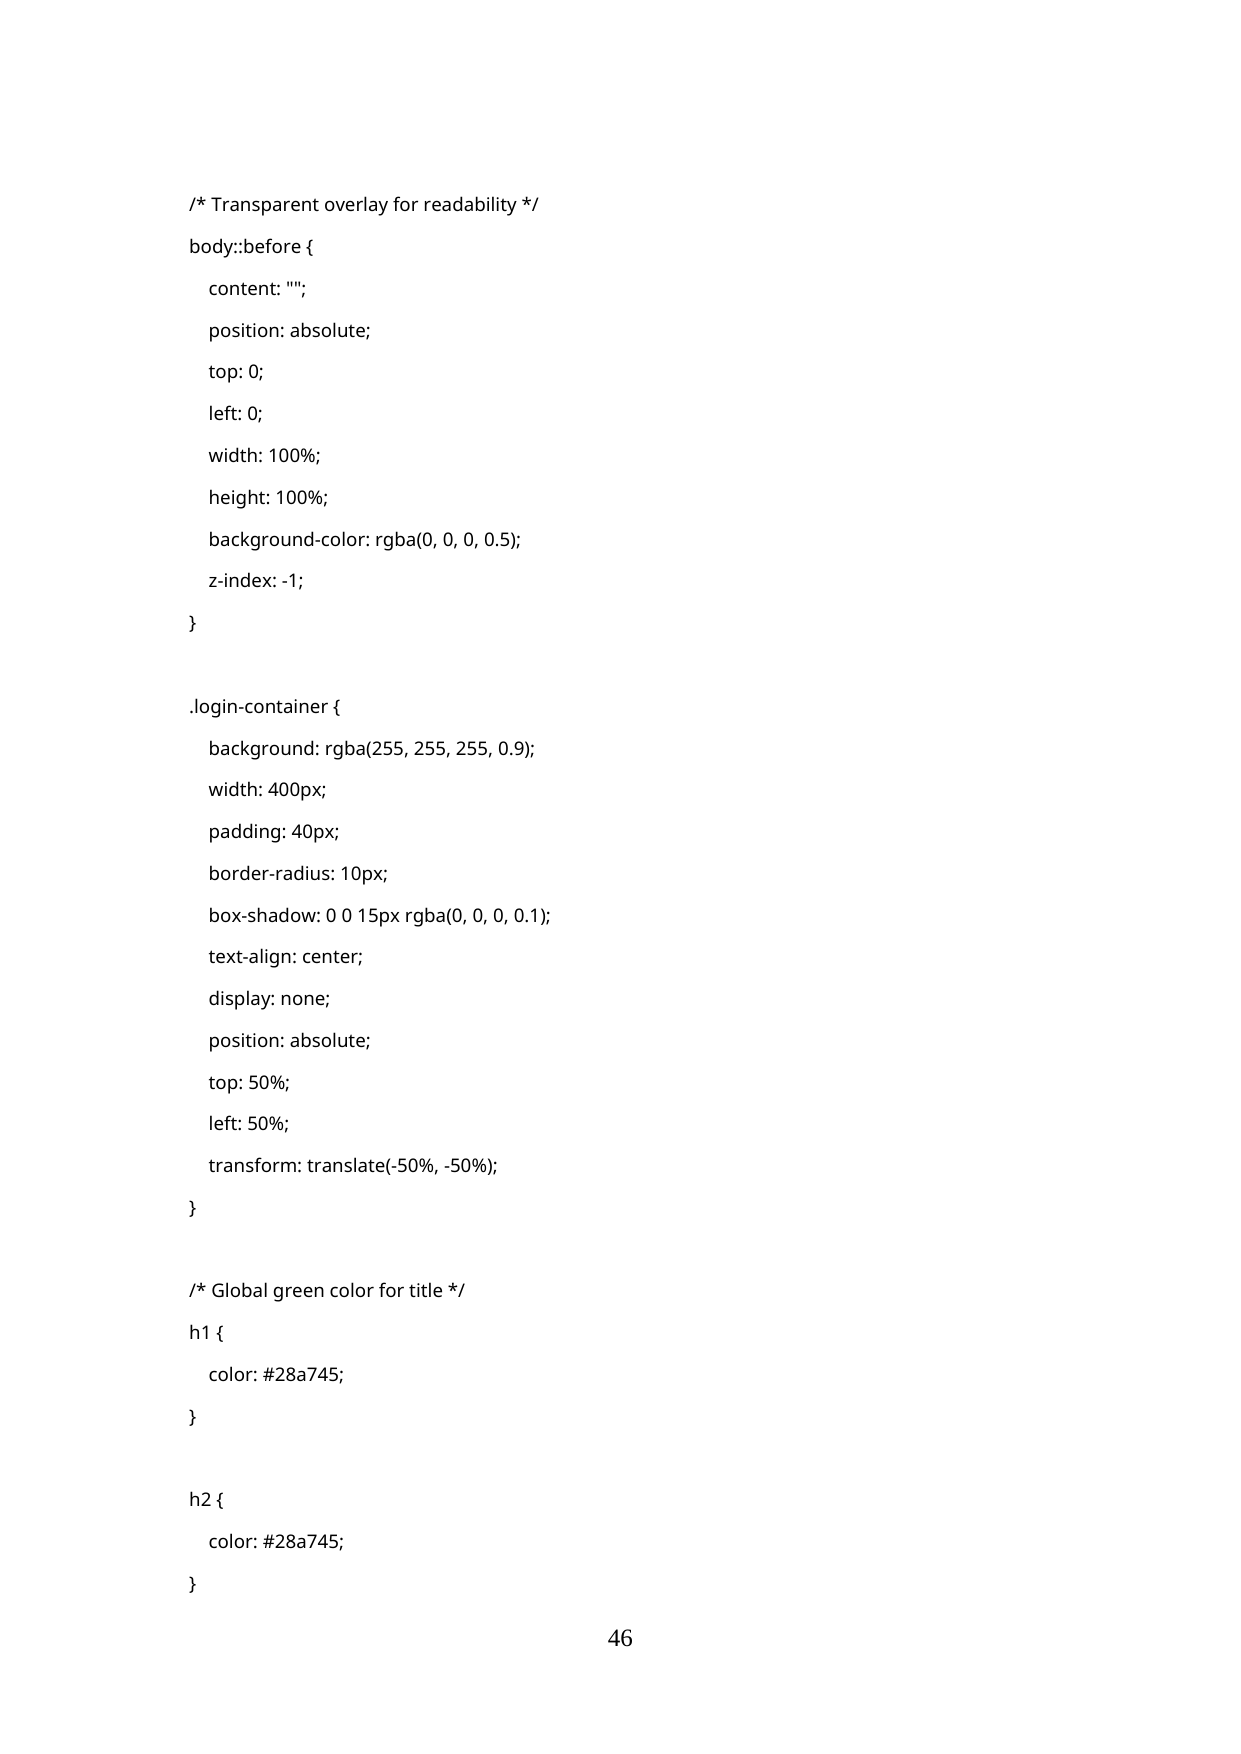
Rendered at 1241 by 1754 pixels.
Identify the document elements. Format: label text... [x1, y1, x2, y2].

text display: none; [150, 985, 1090, 1011]
text height: 100%; [150, 484, 1090, 510]
text content: ""; [150, 275, 1090, 301]
text } [150, 609, 1090, 635]
text box-shadow: 0 0 15px rgba(0, 0, 0, 0.1); [150, 902, 1090, 927]
text color: #28a745; [150, 1528, 1090, 1554]
text border-radius: 10px; [150, 860, 1090, 886]
text top: 50%; [150, 1069, 1090, 1094]
text z-index: -1; [150, 568, 1090, 593]
text /* Transparent overlay for readability */ [150, 192, 1090, 217]
text width: 100%; [150, 442, 1090, 468]
text text-align: center; [150, 944, 1090, 969]
text } [150, 1403, 1090, 1429]
text padding: 40px; [150, 818, 1090, 844]
text background-color: rgba(0, 0, 0, 0.5); [150, 526, 1090, 551]
text h1 { [150, 1319, 1090, 1345]
text left: 50%; [150, 1111, 1090, 1136]
text position: absolute; [150, 1027, 1090, 1053]
text top: 0; [150, 359, 1090, 384]
text transform: translate(-50%, -50%); [150, 1152, 1090, 1178]
text } [150, 1194, 1090, 1220]
text color: #28a745; [150, 1361, 1090, 1387]
text width: 400px; [150, 777, 1090, 802]
text } [150, 1570, 1090, 1596]
text /* Global green color for title */ [150, 1278, 1090, 1303]
text background: rgba(255, 255, 255, 0.9); [150, 735, 1090, 760]
text .login-container { [150, 693, 1090, 718]
text left: 0; [150, 401, 1090, 426]
text body::before { [150, 233, 1090, 259]
text position: absolute; [150, 317, 1090, 343]
text h2 { [150, 1487, 1090, 1512]
